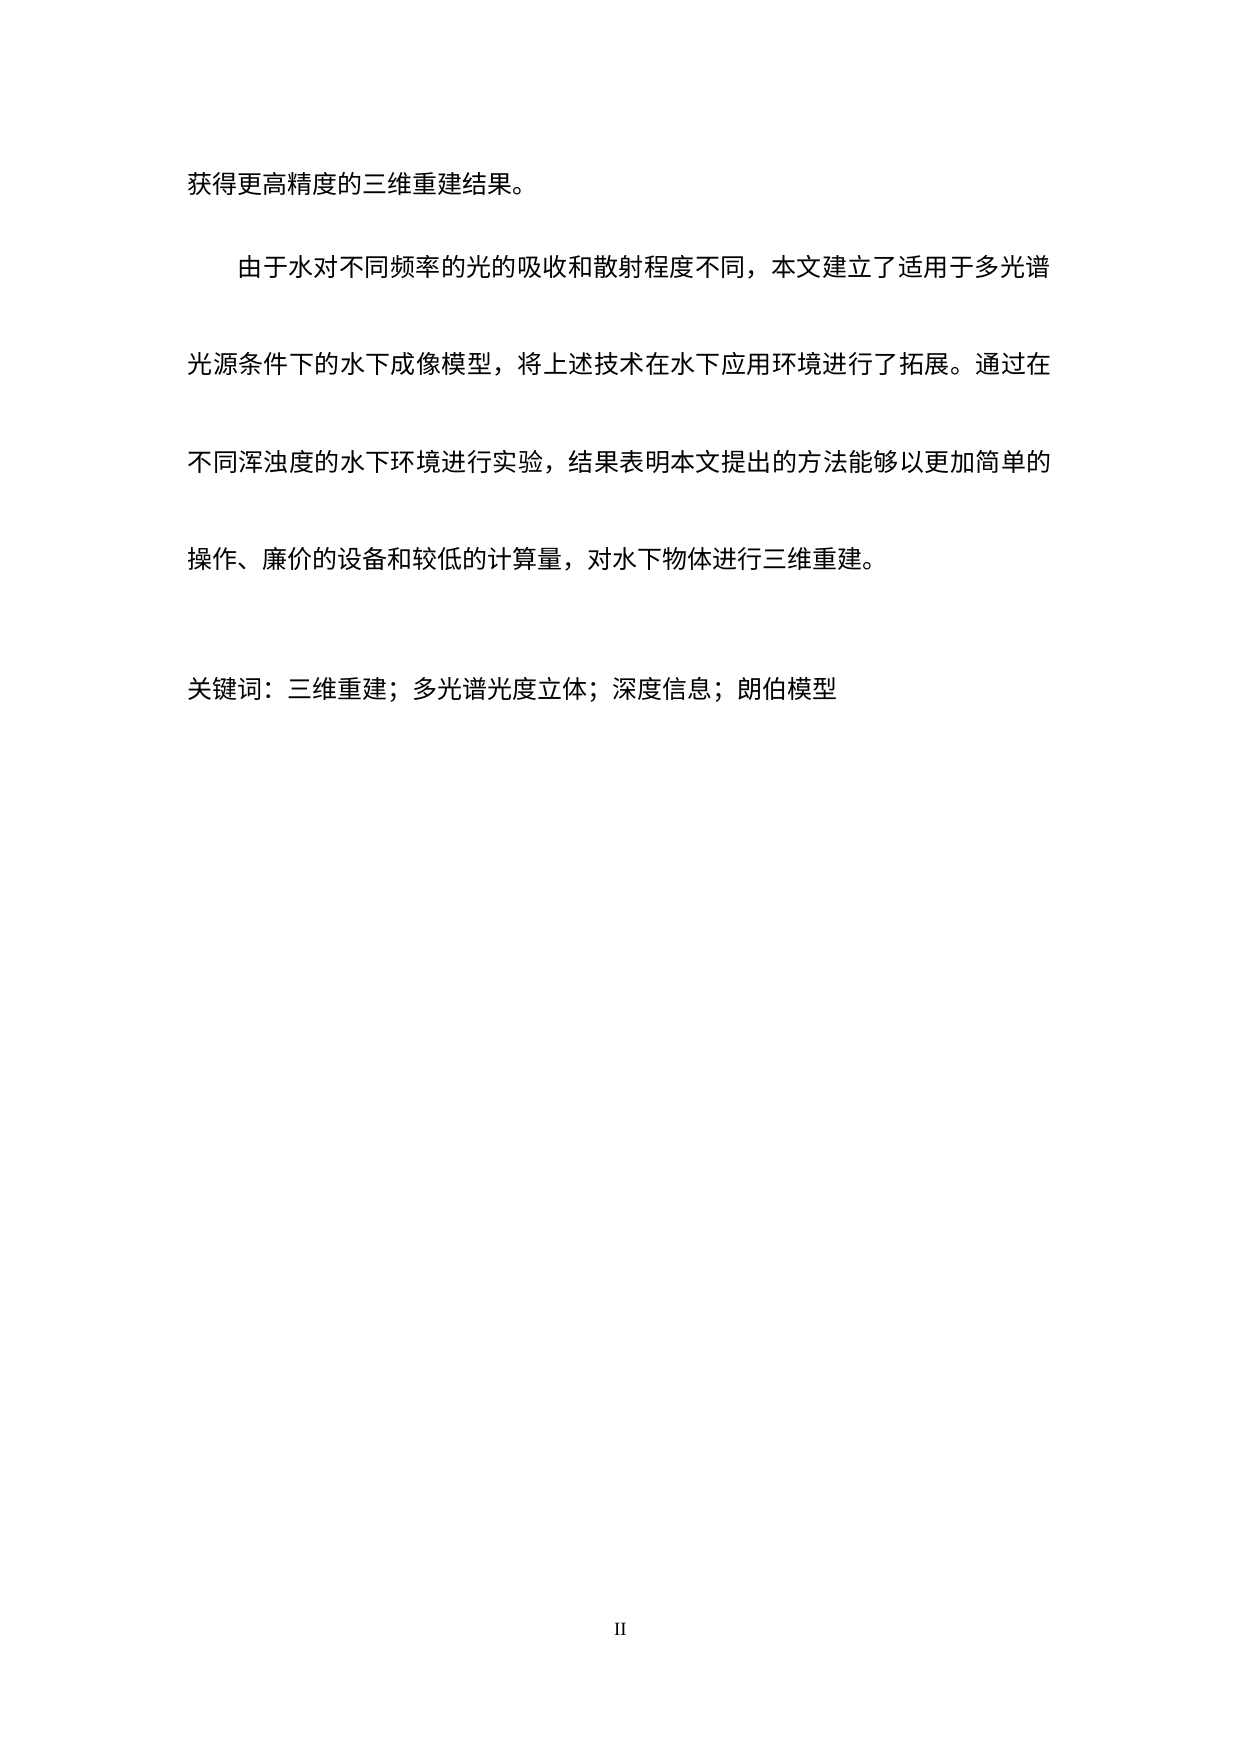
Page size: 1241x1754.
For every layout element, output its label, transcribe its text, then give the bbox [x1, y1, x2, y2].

text 关键词：三维重建；多光谱光度立体；深度信息；朗伯模型 [187, 656, 1053, 721]
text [187, 150, 1053, 215]
text 由于水对不同频率的光的吸收和散射程度不同，本文建立了适用于多光谱光源条件下的水下成像模型，将上述技术在水下应用环境进行了拓展。通过在不同浑浊度的水下环境进行实验，结果表明本文提出的方法能够以更加简单的操作、廉价的设备和较低的计算量，对水下物体进行三维重建。 [187, 233, 1053, 591]
